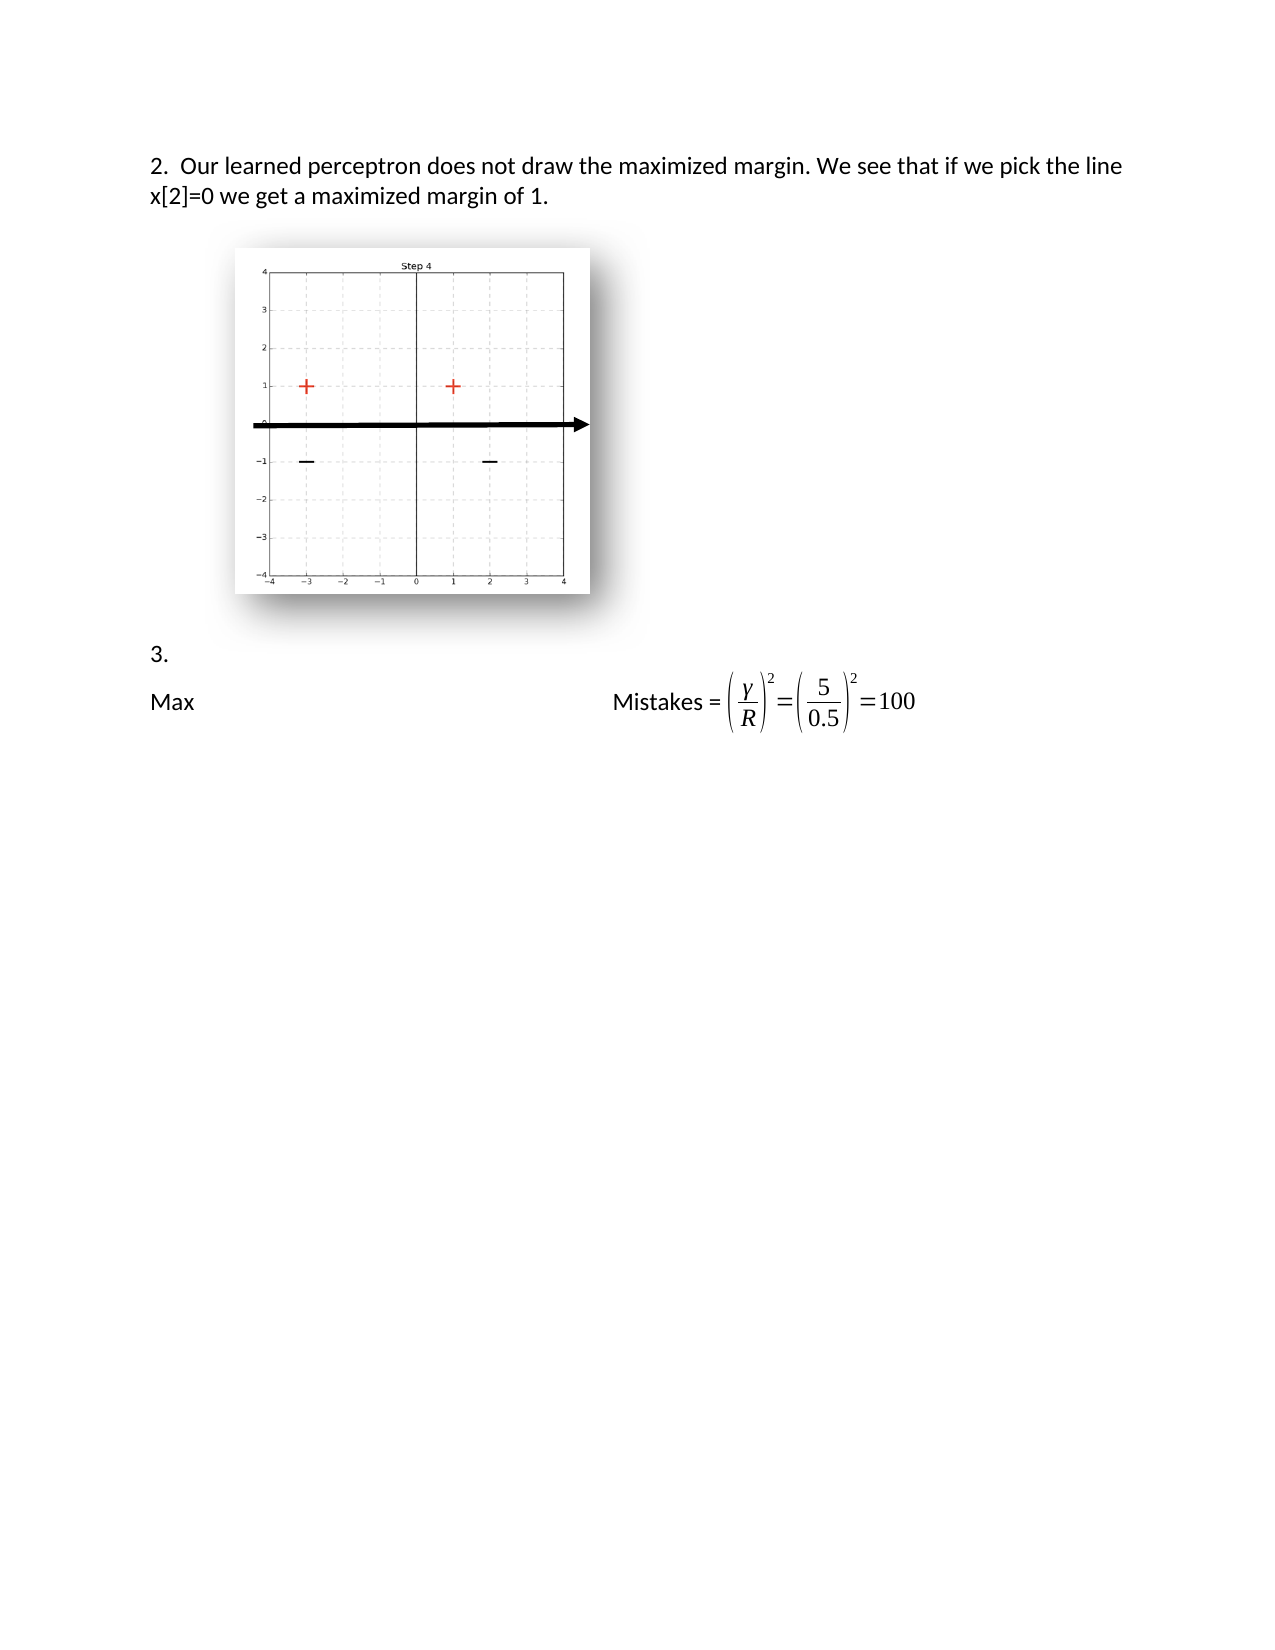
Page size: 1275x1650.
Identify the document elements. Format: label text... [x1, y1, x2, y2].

text 2. Our learned perceptron does not draw the maximized margin. We see that if we pick the line x[2]=0 we get a maximized margin of 1. [150, 150, 1125, 211]
text Max Mistakes = [150, 669, 1125, 734]
text 3. [150, 638, 1125, 669]
picture [235, 248, 590, 594]
